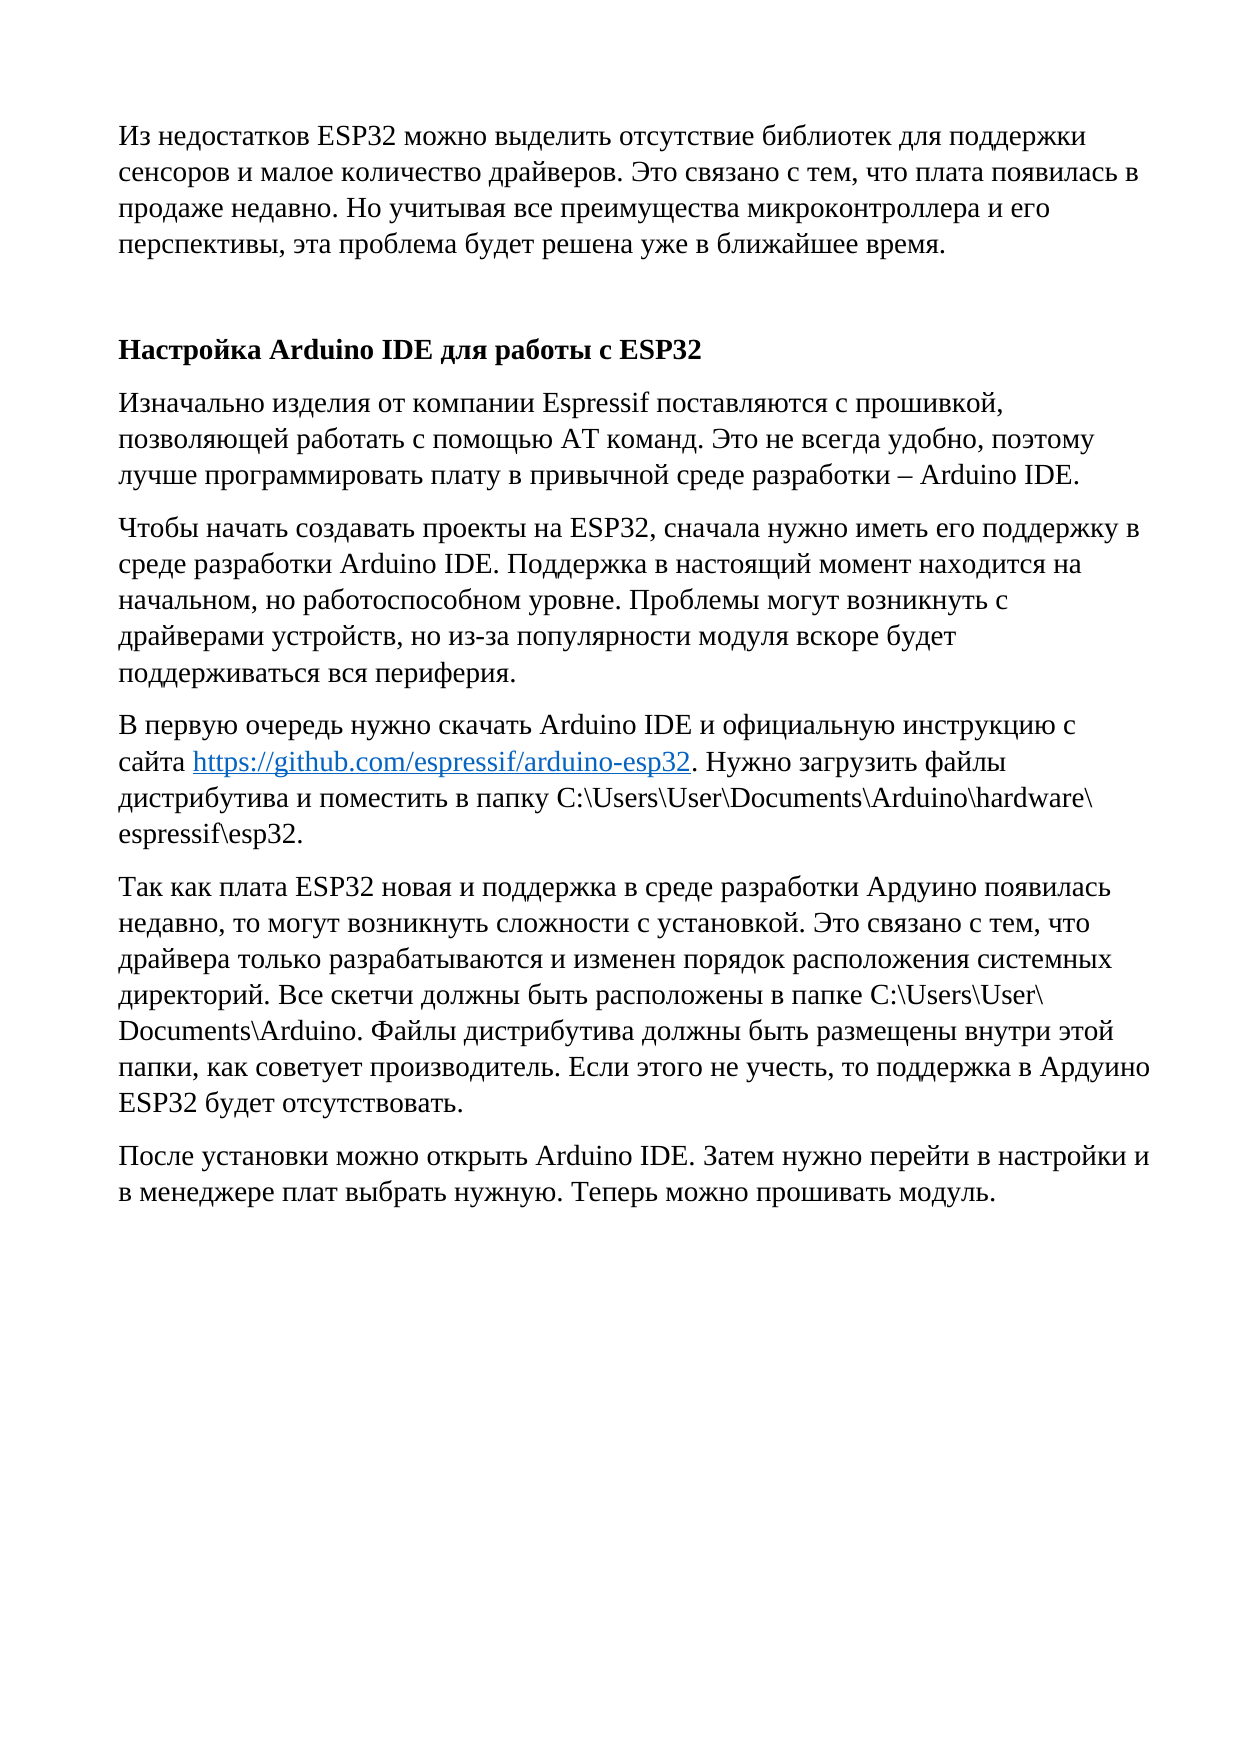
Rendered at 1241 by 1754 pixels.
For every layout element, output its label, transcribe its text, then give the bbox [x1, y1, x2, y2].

text В первую очередь нужно скачать Arduino IDE и официальную инструкцию с сайта https://github.com/espressif/arduino-esp32. Нужно загрузить файлы дистрибутива и поместить в папку C:\Users\User\Documents\Arduino\hardware\espressif\esp32. [118, 707, 1152, 849]
text Настройка Arduino IDE для работы с ESP32 [118, 332, 1152, 366]
text Так как плата ESP32 новая и поддержка в среде разработки Ардуино появилась недавно, то могут возникнуть сложности с установкой. Это связано с тем, что драйвера только разрабатываются и изменен порядок расположения системных директорий. Все скетчи должны быть расположены в папке C:\Users\User\Documents\Arduino. Файлы дистрибутива должны быть размещены внутри этой папки, как советует производитель. Если этого не учесть, то поддержка в Ардуино ESP32 будет отсутствовать. [118, 869, 1152, 1119]
text Из недостатков ESP32 можно выделить отсутствие библиотек для поддержки сенсоров и малое количество драйверов. Это связано с тем, что плата появилась в продаже недавно. Но учитывая все преимущества микроконтроллера и его перспективы, эта проблема будет решена уже в ближайшее время. [118, 118, 1152, 260]
text После установки можно открыть Arduino IDE. Затем нужно перейти в настройки и в менеджере плат выбрать нужную. Теперь можно прошивать модуль. [118, 1138, 1152, 1208]
text Изначально изделия от компании Espressif поставляются с прошивкой, позволяющей работать с помощью AT команд. Это не всегда удобно, поэтому лучше программировать плату в привычной среде разработки – Arduino IDE. [118, 385, 1152, 491]
text Чтобы начать создавать проекты на ESP32, сначала нужно иметь его поддержку в среде разработки Arduino IDE. Поддержка в настоящий момент находится на начальном, но работоспособном уровне. Проблемы могут возникнуть с драйверами устройств, но из-за популярности модуля вскоре будет поддерживаться вся периферия. [118, 510, 1152, 688]
